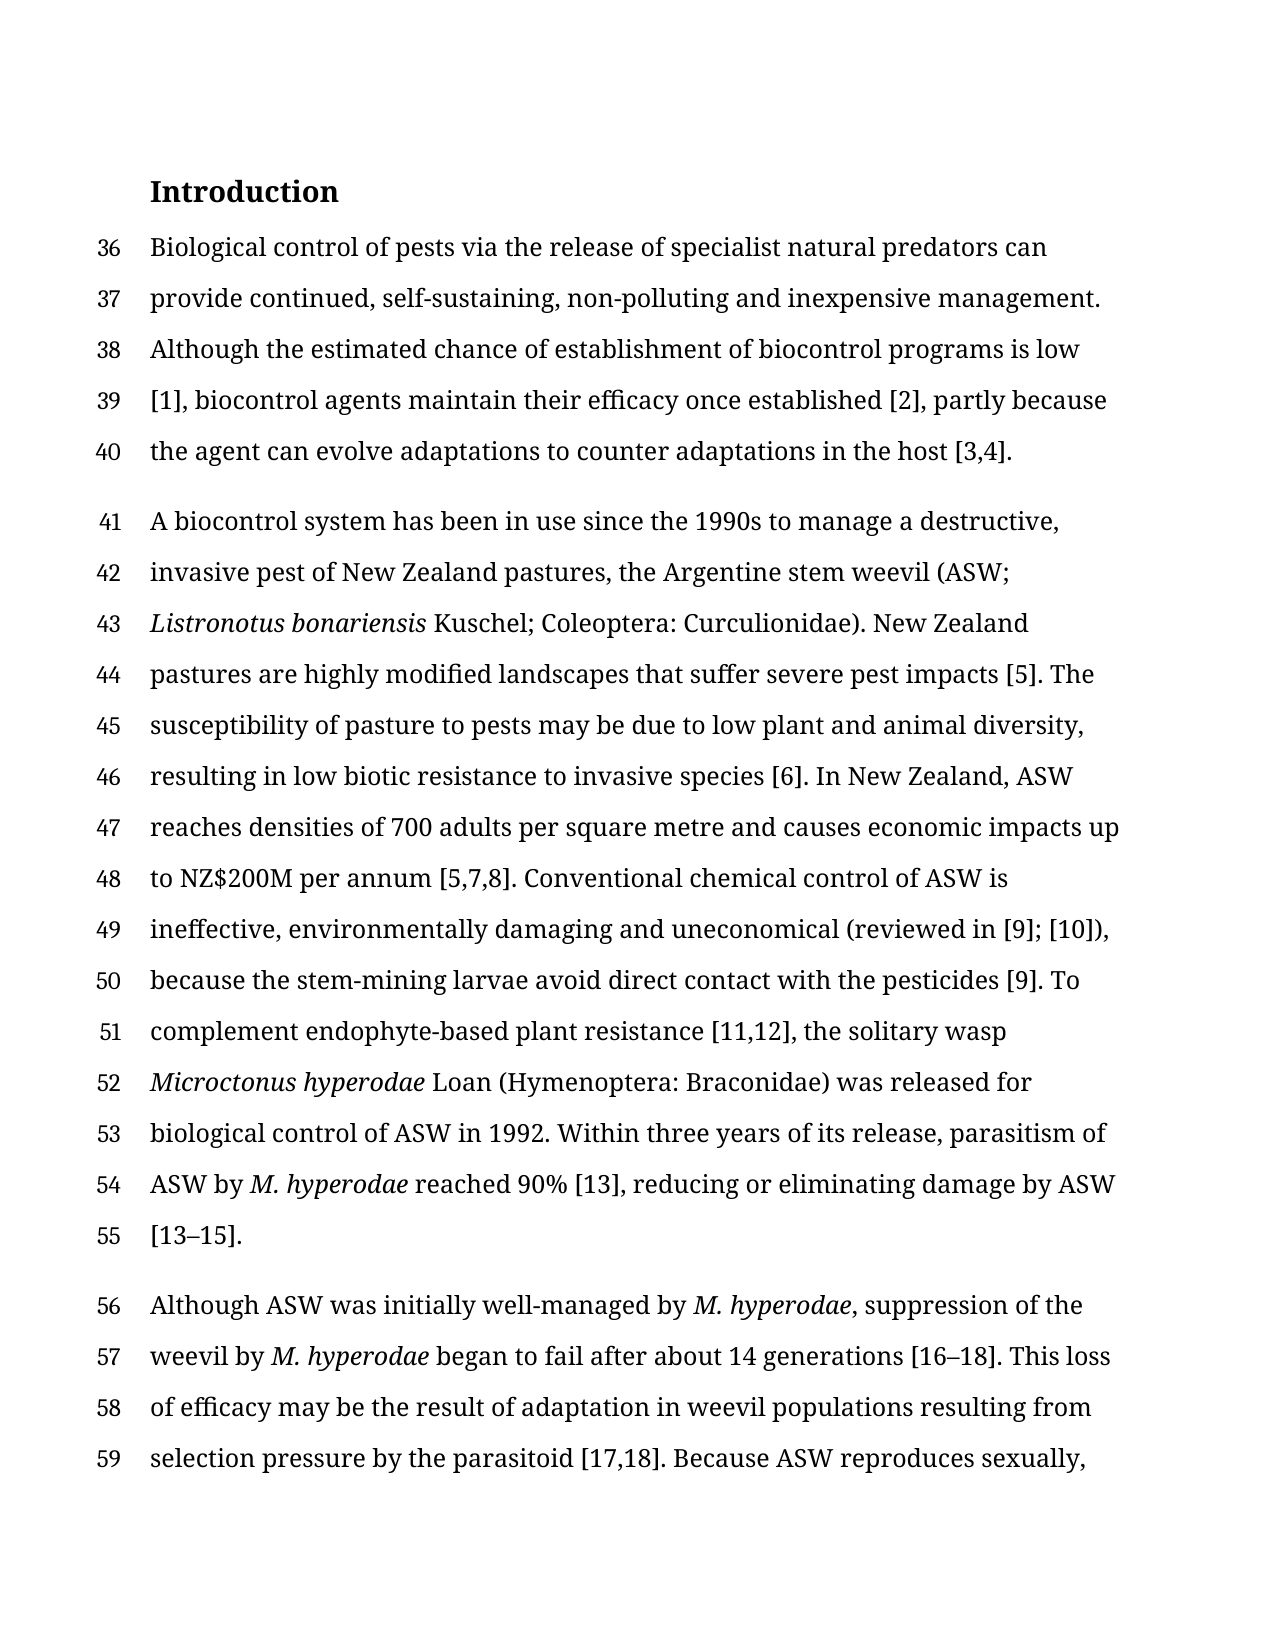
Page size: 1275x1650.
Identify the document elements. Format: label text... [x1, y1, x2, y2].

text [150, 1288, 1125, 1475]
text A biocontrol system has been in use since the 1990s to manage a destructive, invasive pest of New Zealand pastures, the Argentine stem weevil (ASW; Listronotus bonariensis Kuschel; Coleoptera: Curculionidae). New Zealand pastures are highly modified landscapes that suffer severe pest impacts [5]. The susceptibility of pasture to pests may be due to low plant and animal diversity, resulting in low biotic resistance to invasive species [6]. In New Zealand, ASW reaches densities of 700 adults per square metre and causes economic impacts up to NZ$200M per annum [5,7,8]. Conventional chemical control of ASW is ineffective, environmentally damaging and uneconomical (reviewed in [9]; [10]), because the stem-mining larvae avoid direct contact with the pesticides [9]. To complement endophyte-based plant resistance [11,12], the solitary wasp Microctonus hyperodae Loan (Hymenoptera: Braconidae) was released for biological control of ASW in 1992. Within three years of its release, parasitism of ASW by M. hyperodae reached 90% [13], reducing or eliminating damage by ASW [13–15]. [150, 503, 1125, 1252]
text Biological control of pests via the release of specialist natural predators can provide continued, self-sustaining, non-polluting and inexpensive management. Although the estimated chance of establishment of biocontrol programs is low [1], biocontrol agents maintain their efficacy once established [2], partly because the agent can evolve adaptations to counter adaptations in the host [3,4]. [150, 229, 1125, 467]
subtitle Introduction [150, 171, 1125, 211]
